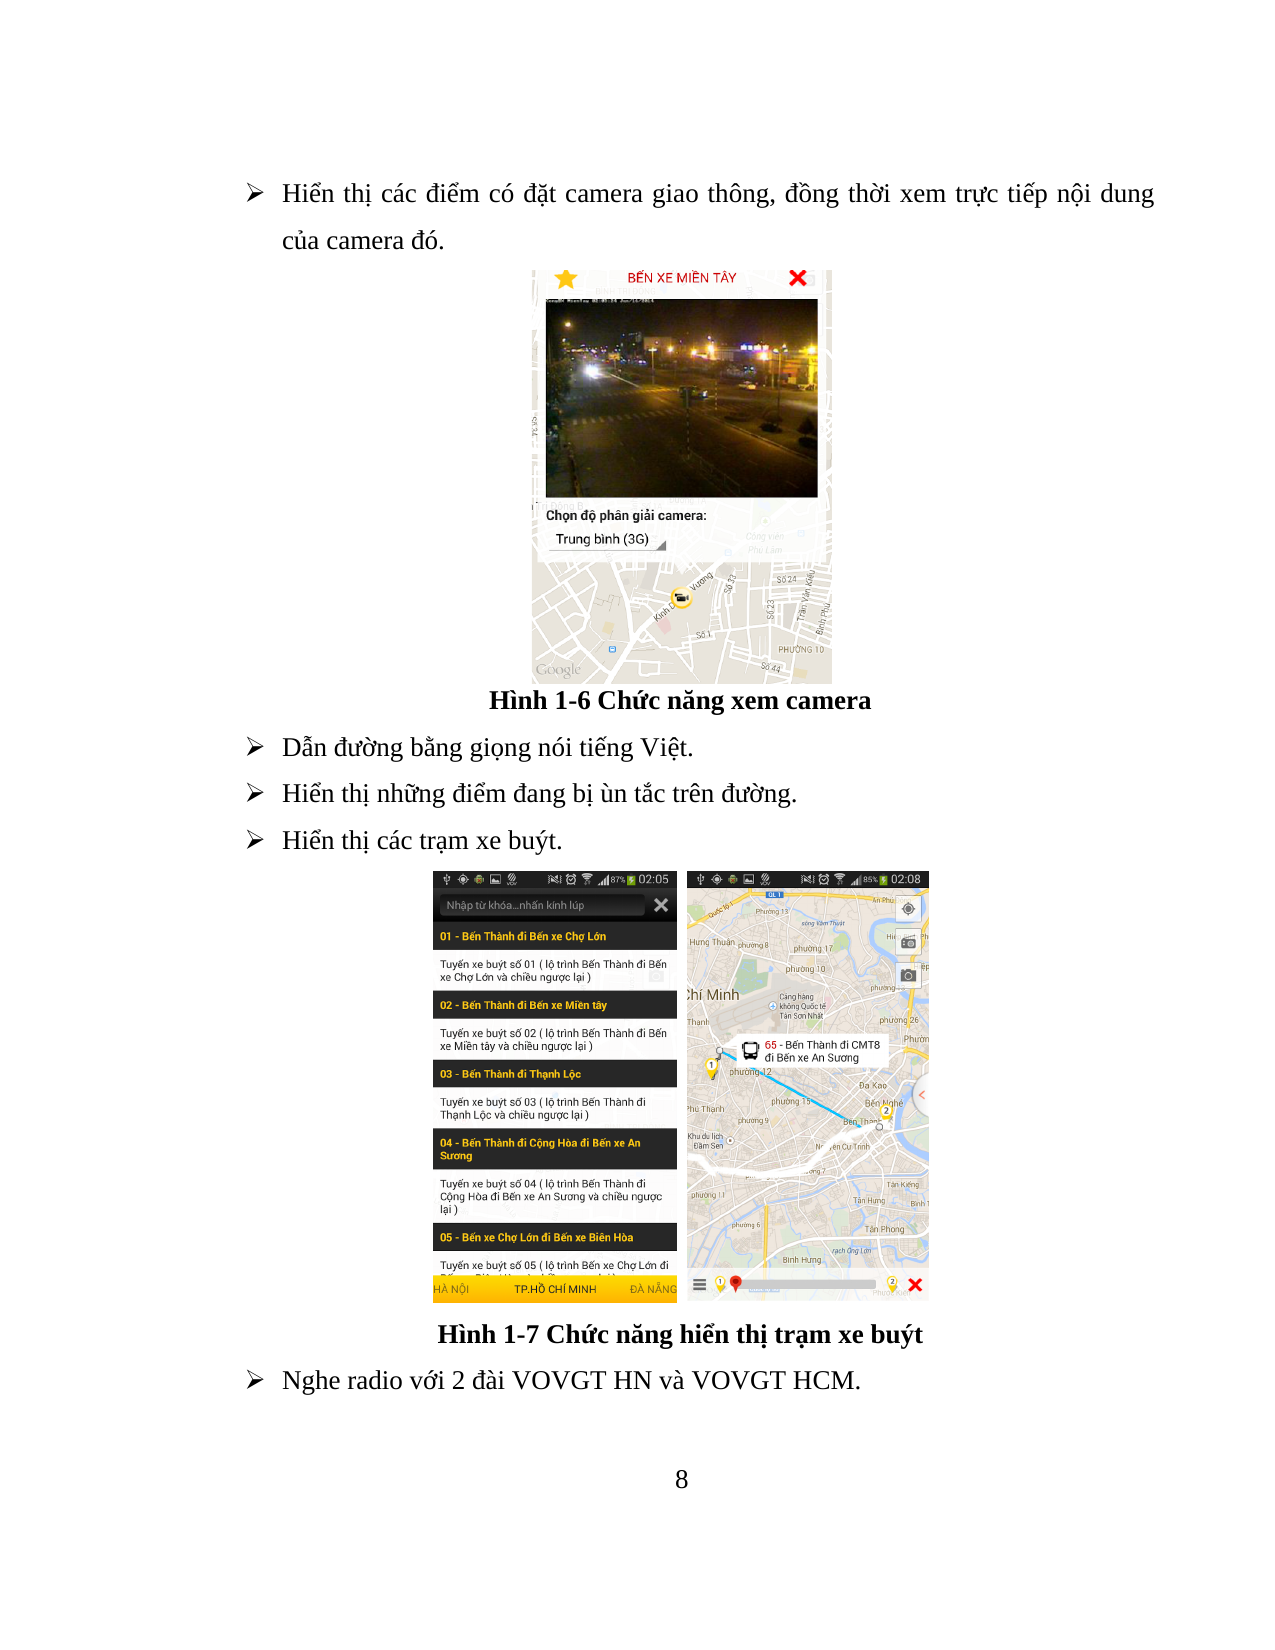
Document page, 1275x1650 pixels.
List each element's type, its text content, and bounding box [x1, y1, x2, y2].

list Dẫn đường bằng giọng nói tiếng Việt. [244, 731, 1157, 762]
list Hiển thị các điểm có đặt camera giao thông, đồng thời xem trực tiếp nội dung của camera đó. [244, 177, 1157, 255]
text Hình 1-6 Chức năng xem camera [207, 684, 1154, 715]
picture [433, 871, 677, 1303]
list Hiển thị những điểm đang bị ùn tắc trên đường. [244, 777, 1157, 809]
picture [531, 270, 832, 684]
list Hiển thị các trạm xe buýt. [244, 824, 1157, 856]
list Nghe radio với 2 đài VOVGT HN và VOVGT HCM. [244, 1364, 1157, 1396]
picture [687, 871, 929, 1301]
text Hình 1-7 Chức năng hiển thị trạm xe buýt [207, 1318, 1154, 1349]
